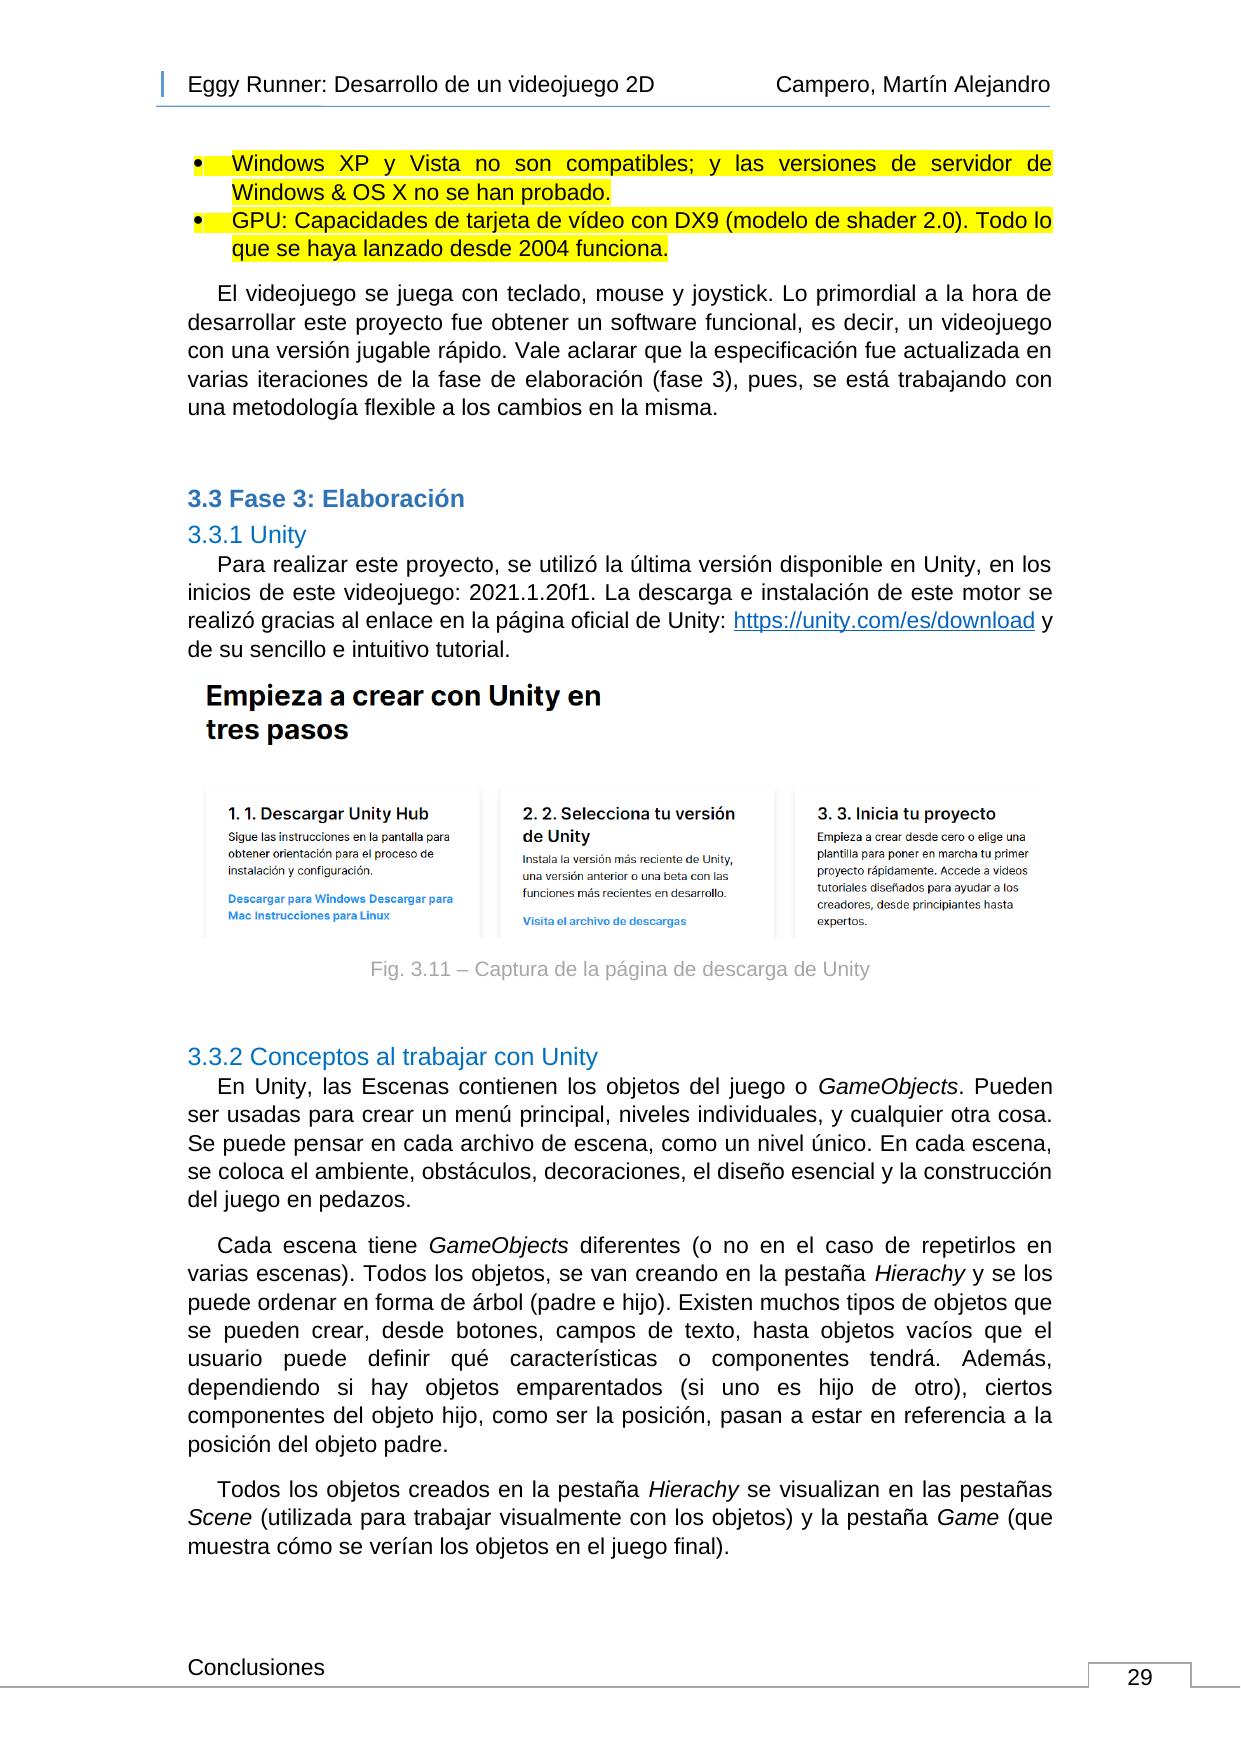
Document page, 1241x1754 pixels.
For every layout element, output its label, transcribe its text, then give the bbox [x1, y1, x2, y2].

subtitle 3.3.1 Unity [187, 519, 1053, 548]
text En Unity, las Escenas contienen los objetos del juego o GameObjects. Pueden ser usadas para crear un menú principal, niveles individuales, y cualquier otra cosa. Se puede pensar en cada archivo de escena, como un nivel único. En cada escena, se coloca el ambiente, obstáculos, decoraciones, el diseño esencial y la construcción del juego en pedazos. [187, 1073, 1053, 1213]
picture [202, 681, 1038, 938]
text Para realizar este proyecto, se utilizó la última versión disponible en Unity, en los inicios de este videojuego: 2021.1.20f1. La descarga e instalación de este motor se realizó gracias al enlace en la página oficial de Unity: https://unity.com/es/download y de su sencillo e intuitivo tutorial. [187, 551, 1053, 662]
subtitle 3.3 Fase 3: Elaboración [187, 484, 1053, 513]
text Cada escena tiene GameObjects diferentes (o no en el caso de repetirlos en varias escenas). Todos los objetos, se van creando en la pestaña Hierachy y se los puede ordenar en forma de árbol (padre e hijo). Existen muchos tipos de objetos que se pueden crear, desde botones, campos de texto, hasta objetos vacíos que el usuario puede definir qué características o componentes tendrá. Además, dependiendo si hay objetos emparentados (si uno es hijo de otro), ciertos componentes del objeto hijo, como ser la posición, pasan a estar en referencia a la posición del objeto padre. [187, 1232, 1053, 1457]
list GPU: Capacidades de tarjeta de vídeo con DX9 (modelo de shader 2.0). Todo lo que se haya lanzado desde 2004 funciona. [194, 207, 1053, 262]
list Windows XP y Vista no son compatibles; y las versiones de servidor de Windows & OS X no se han probado. [194, 150, 1053, 205]
text Todos los objetos creados en la pestaña Hierachy se visualizan en las pestañas Scene (utilizada para trabajar visualmente con los objetos) y la pestaña Game (que muestra cómo se verían los objetos en el juego final). [187, 1476, 1053, 1559]
text Fig. 3.11 – Captura de la página de descarga de Unity [187, 957, 1053, 981]
text El videojuego se juega con teclado, mouse y joystick. Lo primordial a la hora de desarrollar este proyecto fue obtener un software funcional, es decir, un videojuego con una versión jugable rápido. Vale aclarar que la especificación fue actualizada en varias iteraciones de la fase de elaboración (fase 3), pues, se está trabajando con una metodología flexible a los cambios en la misma. [187, 280, 1053, 421]
subtitle 3.3.2 Conceptos al trabajar con Unity [187, 1042, 1053, 1070]
